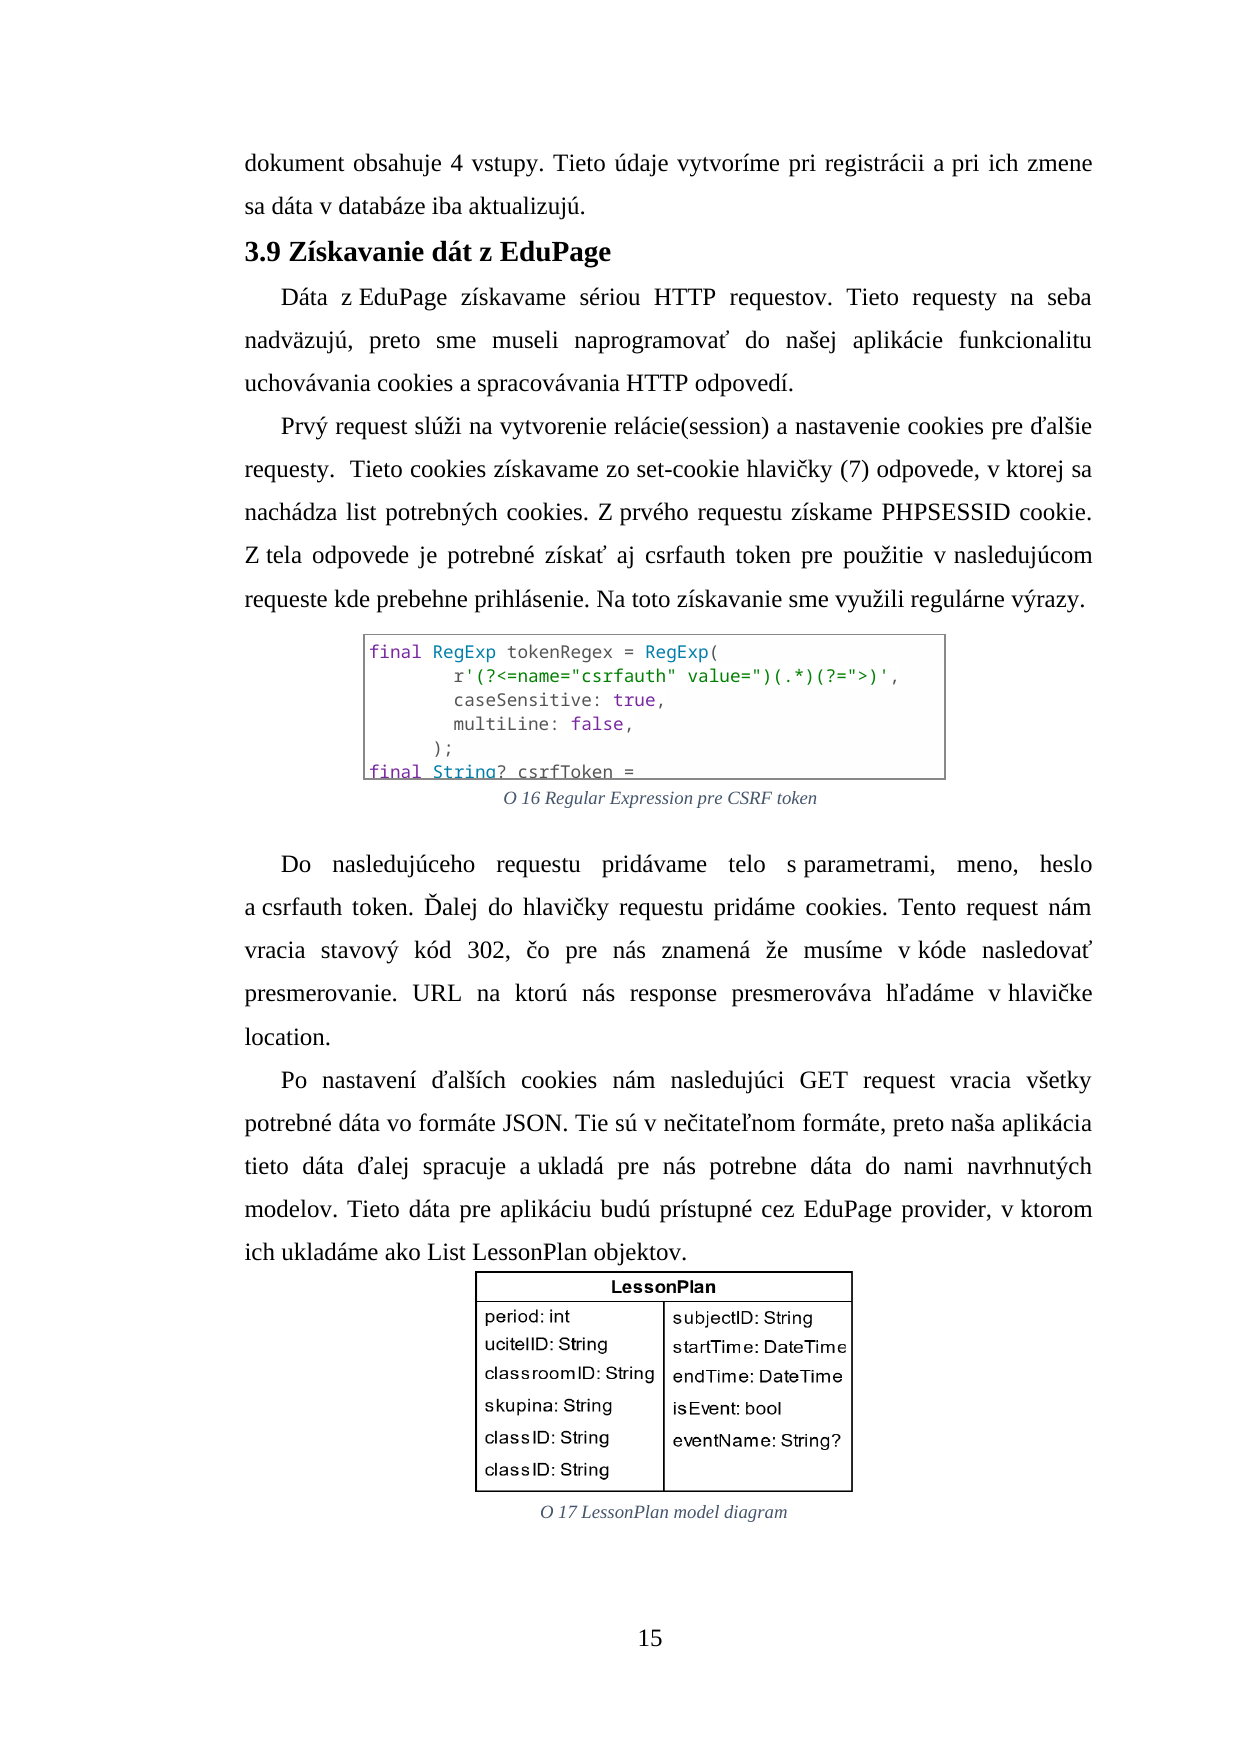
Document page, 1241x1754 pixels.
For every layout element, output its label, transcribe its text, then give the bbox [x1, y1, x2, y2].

text Po nastavení ďalších cookies nám nasledujúci GET request vracia všetky potrebné dáta vo formáte JSON. Tie sú v nečitateľnom formáte, preto naša aplikácia tieto dáta ďalej spracuje a ukladá pre nás potrebne dáta do nami navrhnutých modelov. Tieto dáta pre aplikáciu budú prístupné cez EduPage provider, v ktorom ich ukladáme ako List LessonPlan objektov. [244, 1065, 1092, 1266]
text Prvý request slúži na vytvorenie relácie(session) a nastavenie cookies pre ďalšie requesty. Tieto cookies získavame zo set-cookie hlavičky odpovede, v ktorej sa nachádza list potrebných cookies. Z prvého requestu získame PHPSESSID cookie. Z tela odpovede je potrebné získať aj csrfauth token pre použitie v nasledujúcom requeste kde prebehne prihlásenie. Na toto získavanie sme využili regulárne výrazy. [244, 411, 1092, 612]
text Dáta z EduPage získavame sériou HTTP requestov. Tieto requesty na seba nadväzujú, preto sme museli naprogramovať do našej aplikácie funkcionalitu uchovávania cookies a spracovávania HTTP odpovedí. [244, 282, 1092, 397]
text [244, 148, 1092, 219]
text Získavanie dát z EduPage [244, 234, 1092, 267]
text Do nasledujúceho requestu pridávame telo s parametrami, meno, heslo a csrfauth token. Ďalej do hlavičky requestu pridáme cookies. Tento request nám vracia stavový kód 302, čo pre nás znamená že musíme v kóde nasledovať presmerovanie. URL na ktorú nás response presmerováva hľadáme v hlavičke location. [244, 627, 1092, 1050]
picture [475, 1271, 854, 1493]
